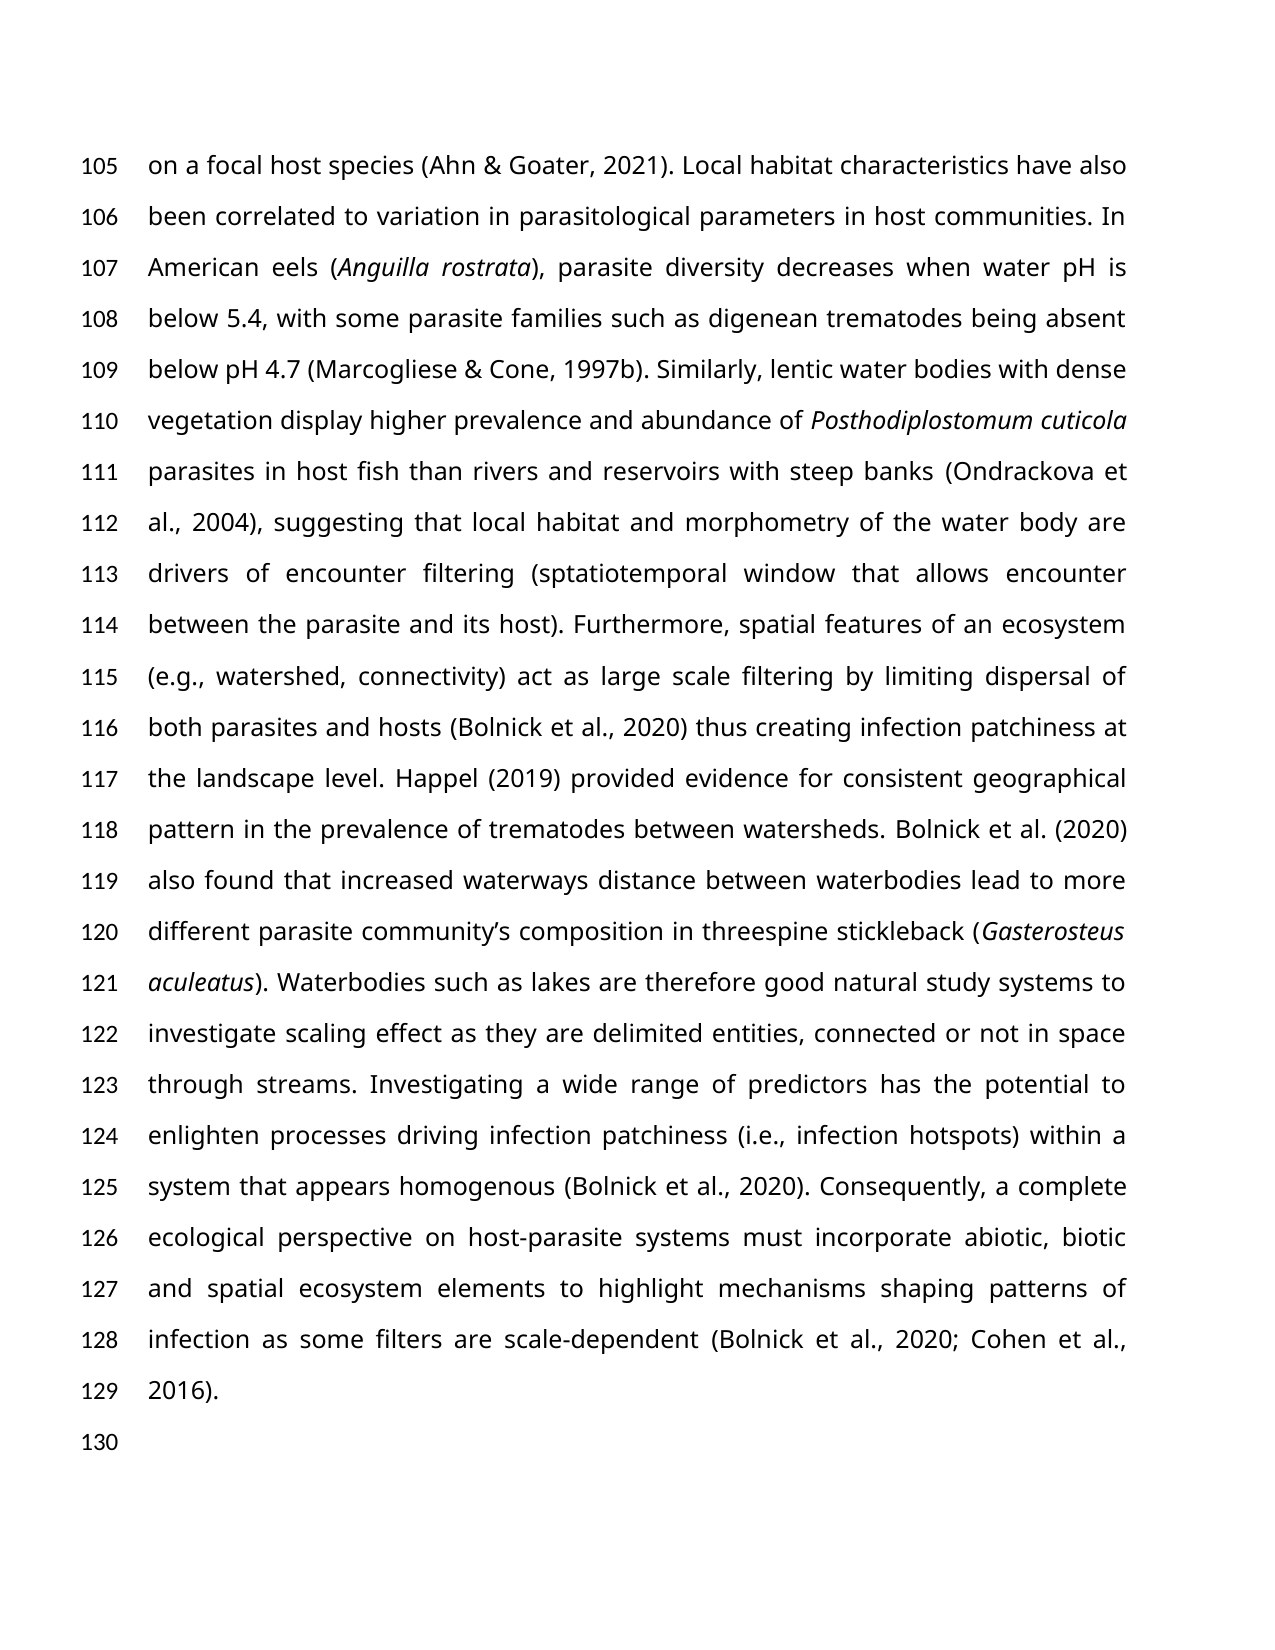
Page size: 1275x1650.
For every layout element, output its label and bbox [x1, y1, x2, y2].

text [148, 148, 1127, 1407]
